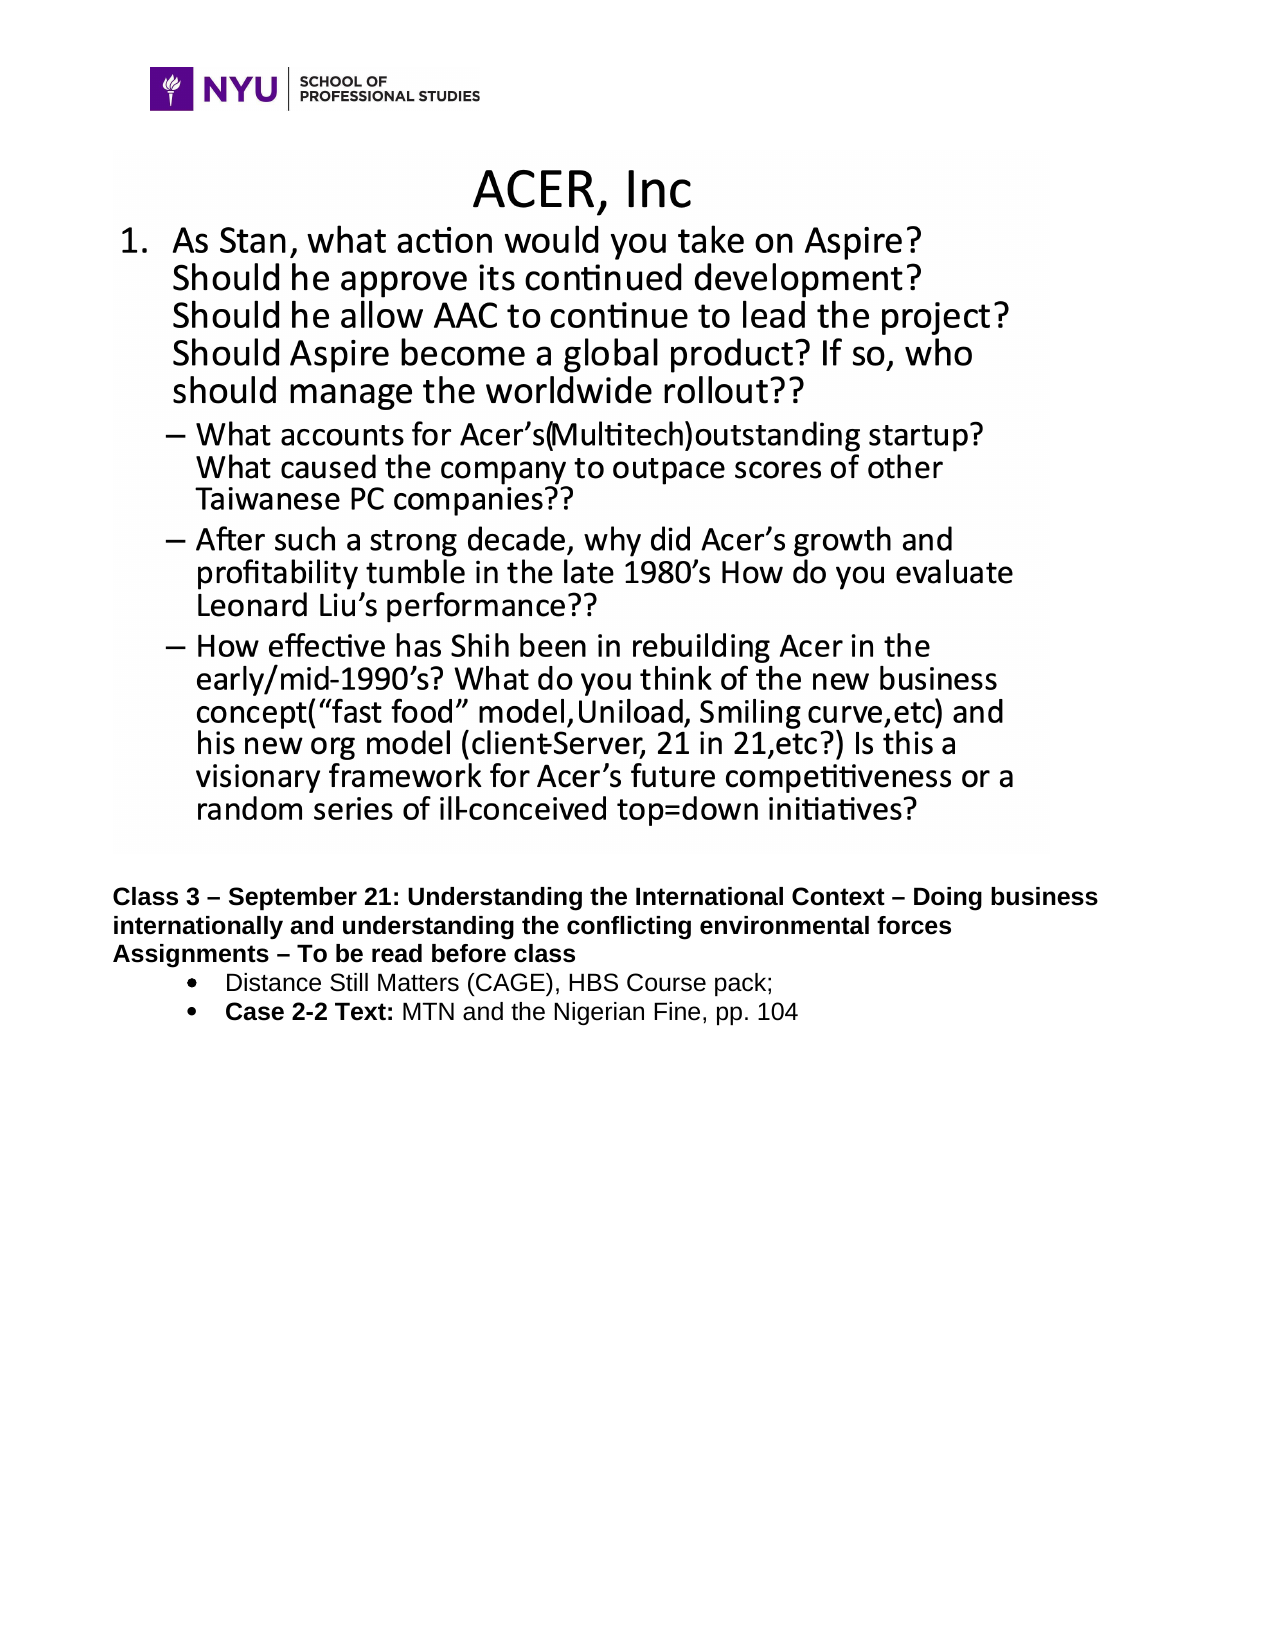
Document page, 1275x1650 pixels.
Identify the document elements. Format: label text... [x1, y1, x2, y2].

text Class 3 – : Understanding the International Context – Doing business internationally and understanding the conflicting environmental forces [112, 882, 1162, 939]
list Distance Still Matters (CAGE), HBS Course pack; [150, 968, 1125, 997]
picture [112, 150, 1050, 854]
text Assignments – To be read before class [112, 939, 1162, 968]
picture [150, 67, 480, 111]
list Case 2-2 Text: MTN and the Nigerian Fine, pp. 104 [150, 997, 1125, 1026]
